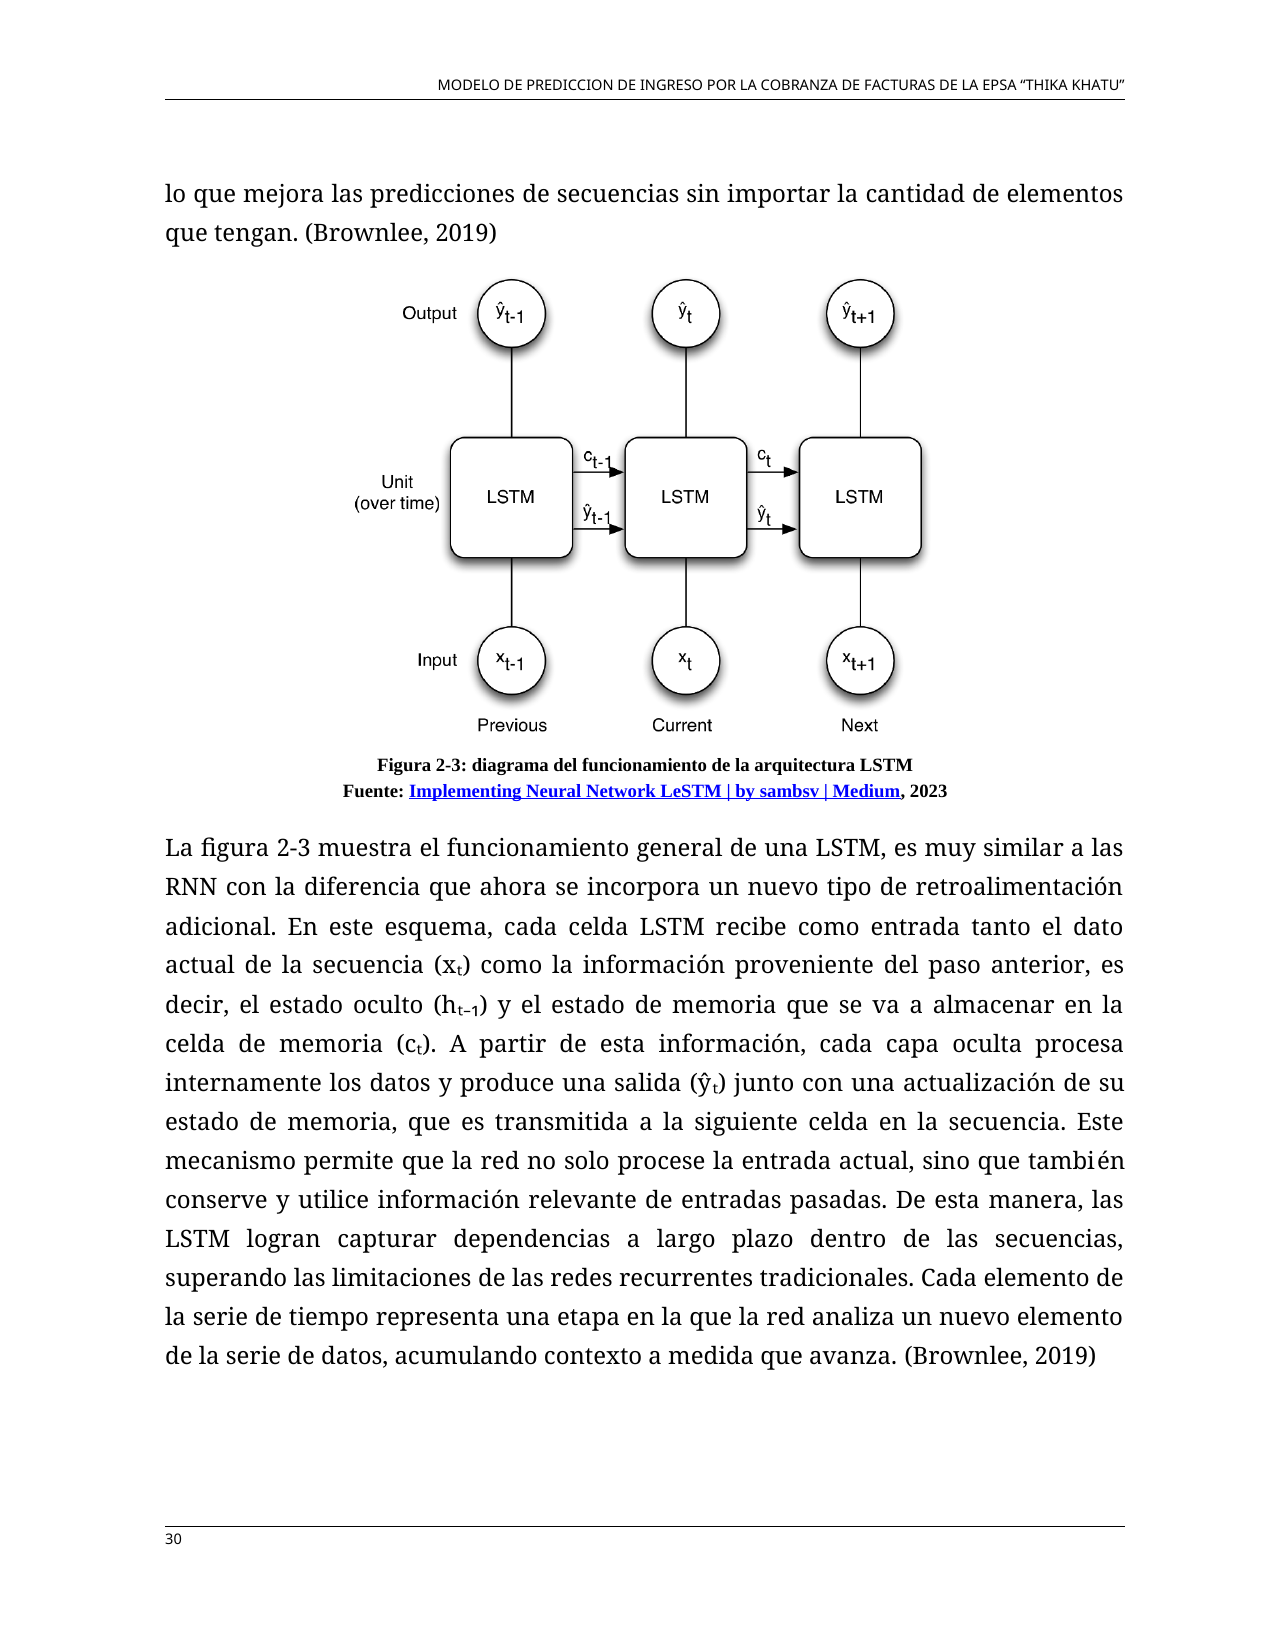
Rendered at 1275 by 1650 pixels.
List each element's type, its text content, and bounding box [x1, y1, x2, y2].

text Fuente: Implementing Neural Network LeSTM | by sambsv | Medium, 2023 [165, 779, 1125, 801]
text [165, 177, 1125, 249]
text La figura 2-3 muestra el funcionamiento general de una LSTM, es muy similar a las RNN con la diferencia que ahora se incorpora un nuevo tipo de retroalimentación adicional. En este esquema, cada celda LSTM recibe como entrada tanto el dato actual de la secuencia (xₜ) como la información proveniente del paso anterior, es decir, el estado oculto (hₜ₋₁) y el estado de memoria que se va a almacenar en la celda de memoria (cₜ). A partir de esta información, cada capa oculta procesa internamente los datos y produce una salida (ŷₜ) junto con una actualización de su estado de memoria, que es transmitida a la siguiente celda en la secuencia. Este mecanismo permite que la red no solo procese la entrada actual, sino que también conserve y utilice información relevante de entradas pasadas. De esta manera, las LSTM logran capturar dependencias a largo plazo dentro de las secuencias, superando las limitaciones de las redes recurrentes tradicionales. Cada elemento de la serie de tiempo representa una etapa en la que la red analiza un nuevo elemento de la serie de datos, acumulando contexto a medida que avanza. [165, 831, 1125, 1372]
text Figura 2-3: diagrama del funcionamiento de la arquitectura LSTM [165, 754, 1125, 775]
picture [340, 255, 950, 749]
